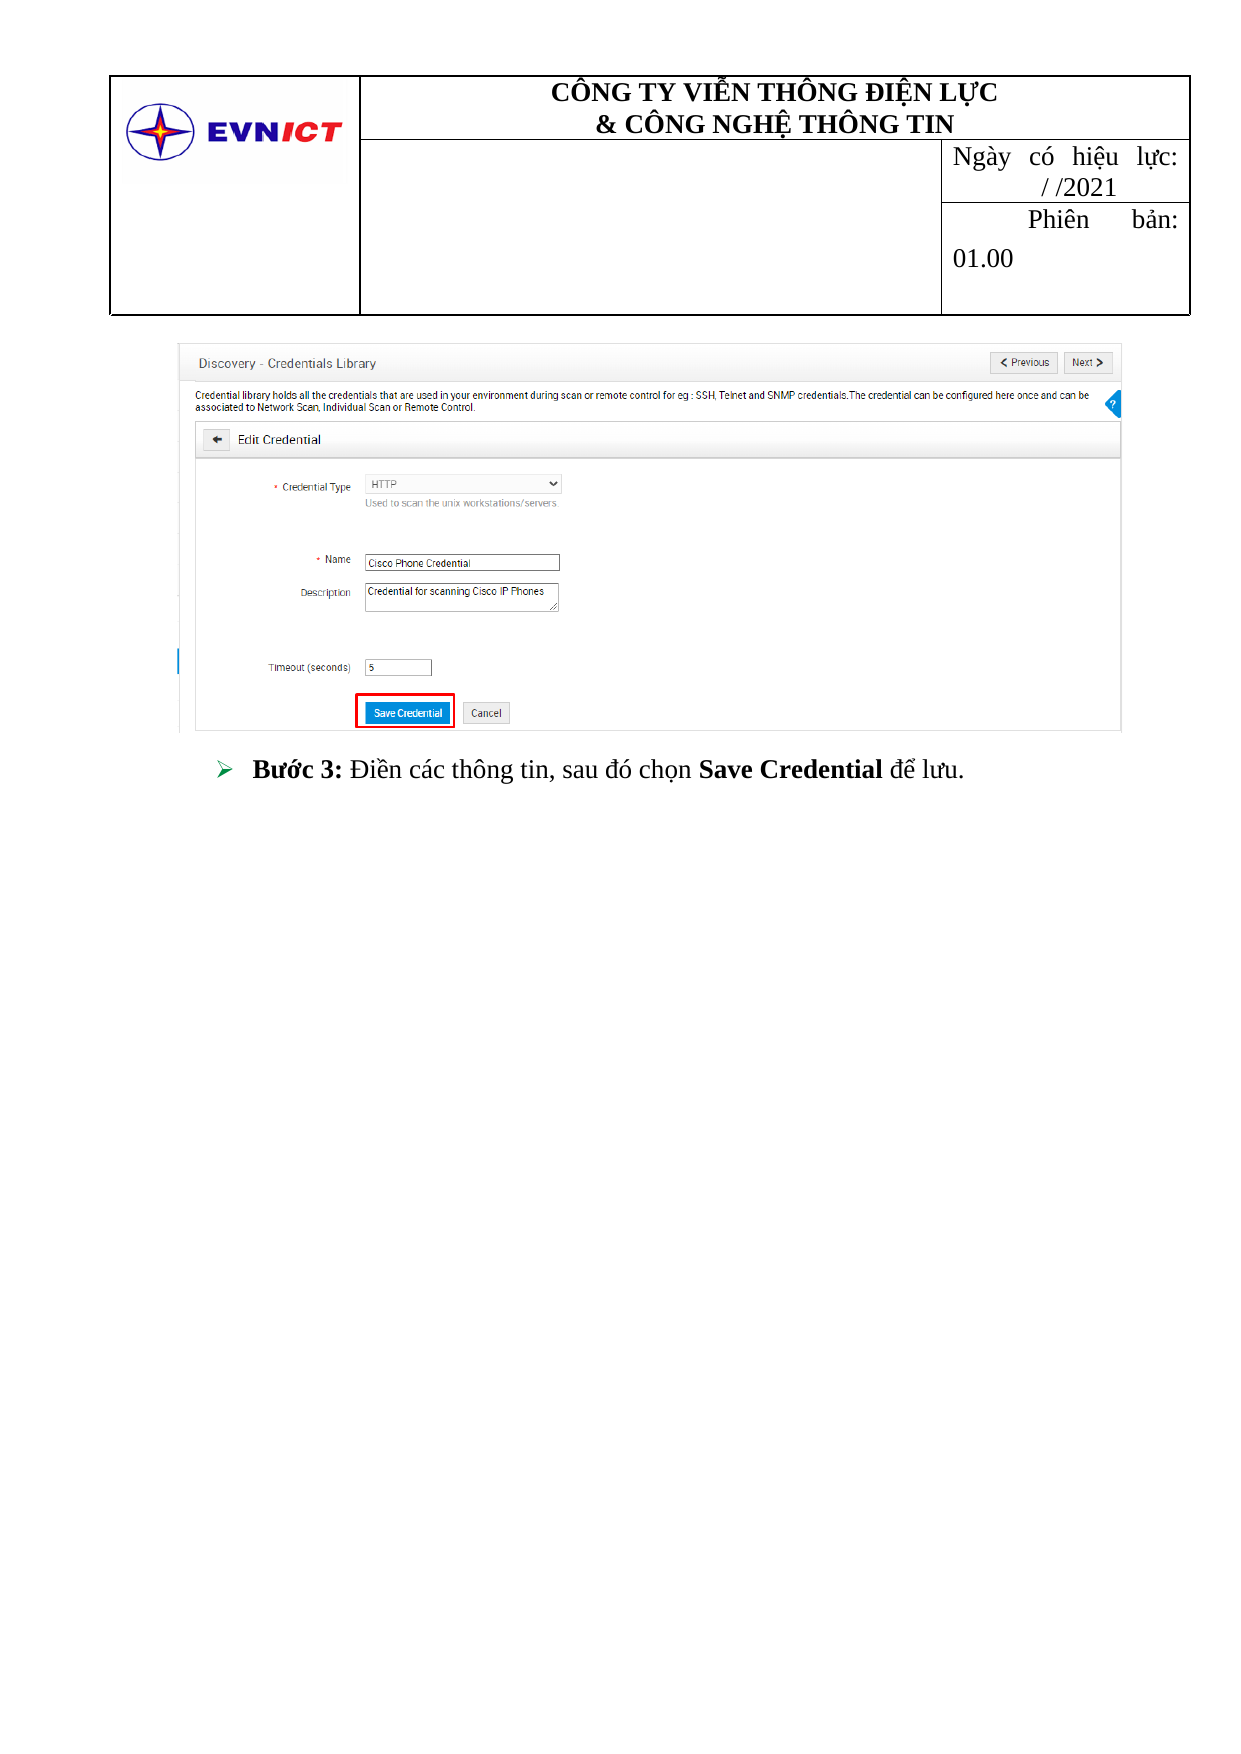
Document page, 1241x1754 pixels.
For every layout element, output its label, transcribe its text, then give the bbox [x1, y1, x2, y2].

picture [177, 343, 1123, 733]
list Bước 3: Điền các thông tin, sau đó chọn Save Credential để lưu. [215, 753, 1122, 784]
picture [122, 77, 348, 187]
